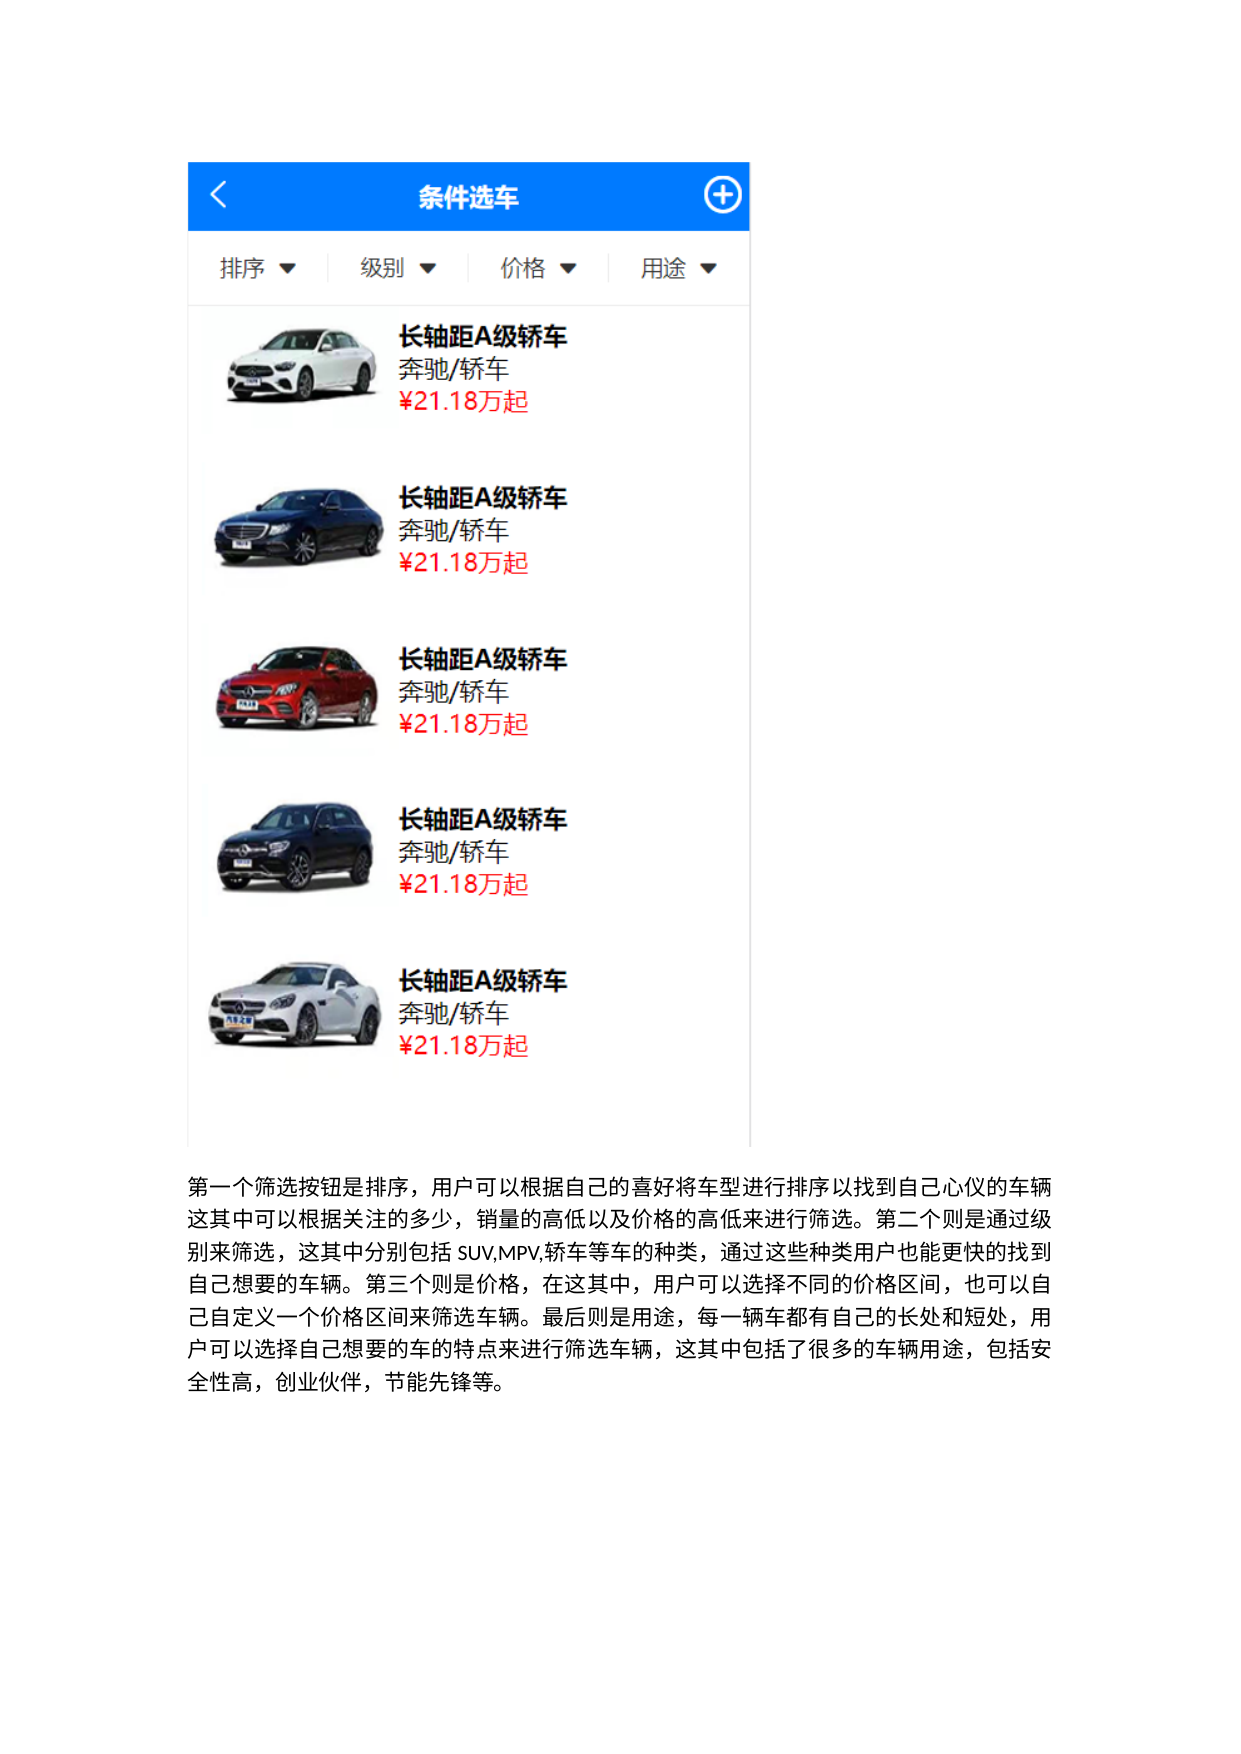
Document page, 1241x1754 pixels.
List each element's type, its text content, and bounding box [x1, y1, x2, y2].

picture [187, 162, 752, 1147]
text 第一个筛选按钮是排序，用户可以根据自己的喜好将车型进行排序以找到自己心仪的车辆。这其中可以根据关注的多少，销量的高低以及价格的高低来进行筛选。第二个则是通过级别来筛选，这其中分别包括SUV,MPV,轿车等车的种类，通过这些种类用户也能更快的找到自己想要的车辆。第三个则是价格，在这其中，用户可以选择不同的价格区间，也可以自己自定义一个价格区间来筛选车辆。最后则是用途，每一辆车都有自己的长处和短处，用户可以选择自己想要的车的特点来进行筛选车辆，这其中包括了很多的车辆用途，包括安全性高，创业伙伴，节能先锋等。 [187, 1169, 1053, 1397]
